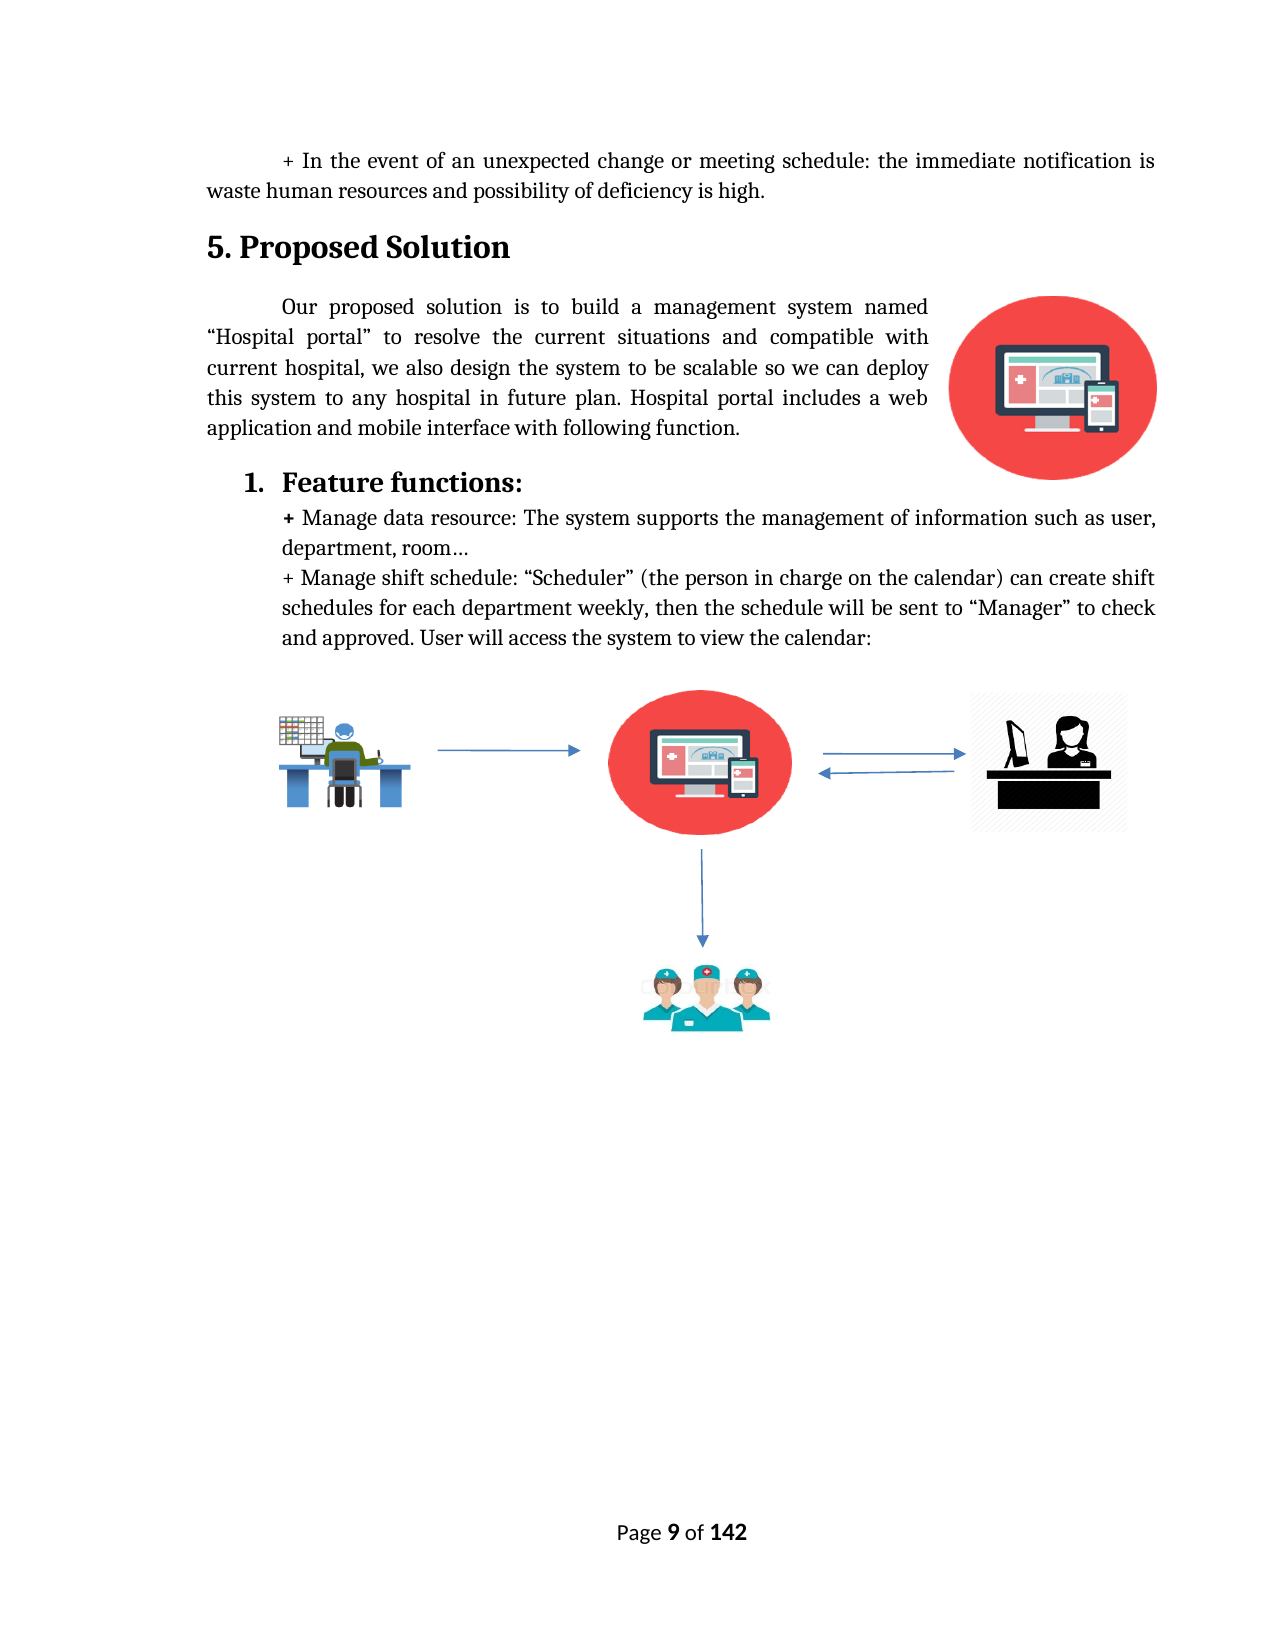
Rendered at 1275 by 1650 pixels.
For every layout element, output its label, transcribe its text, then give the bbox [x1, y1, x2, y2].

list + Manage shift schedule: “Scheduler” (the person in charge on the calendar) can create shift schedules for each department weekly, then the schedule will be sent to “Manager” to check and approved. User will access the system to view the calendar: [282, 565, 1157, 651]
list + Manage data resource: The system supports the management of information such as user, department, room… [282, 504, 1157, 561]
picture [608, 690, 792, 835]
picture [641, 958, 772, 1036]
picture [948, 296, 1157, 480]
text Our proposed solution is to build a management system named “Hospital portal” to resolve the current situations and compatible with current hospital, we also design the system to be scalable so we can deploy this system to any hospital in future plan. Hospital portal includes a web application and mobile interface with following function. [207, 294, 1157, 441]
picture [267, 701, 422, 822]
text + In the event of an unexpected change or meeting schedule: the immediate notification is waste human resources and possibility of deficiency is high. [207, 148, 1157, 204]
picture [969, 691, 1128, 833]
text 5. Proposed Solution [207, 229, 1157, 267]
list Feature functions: [244, 466, 1157, 499]
